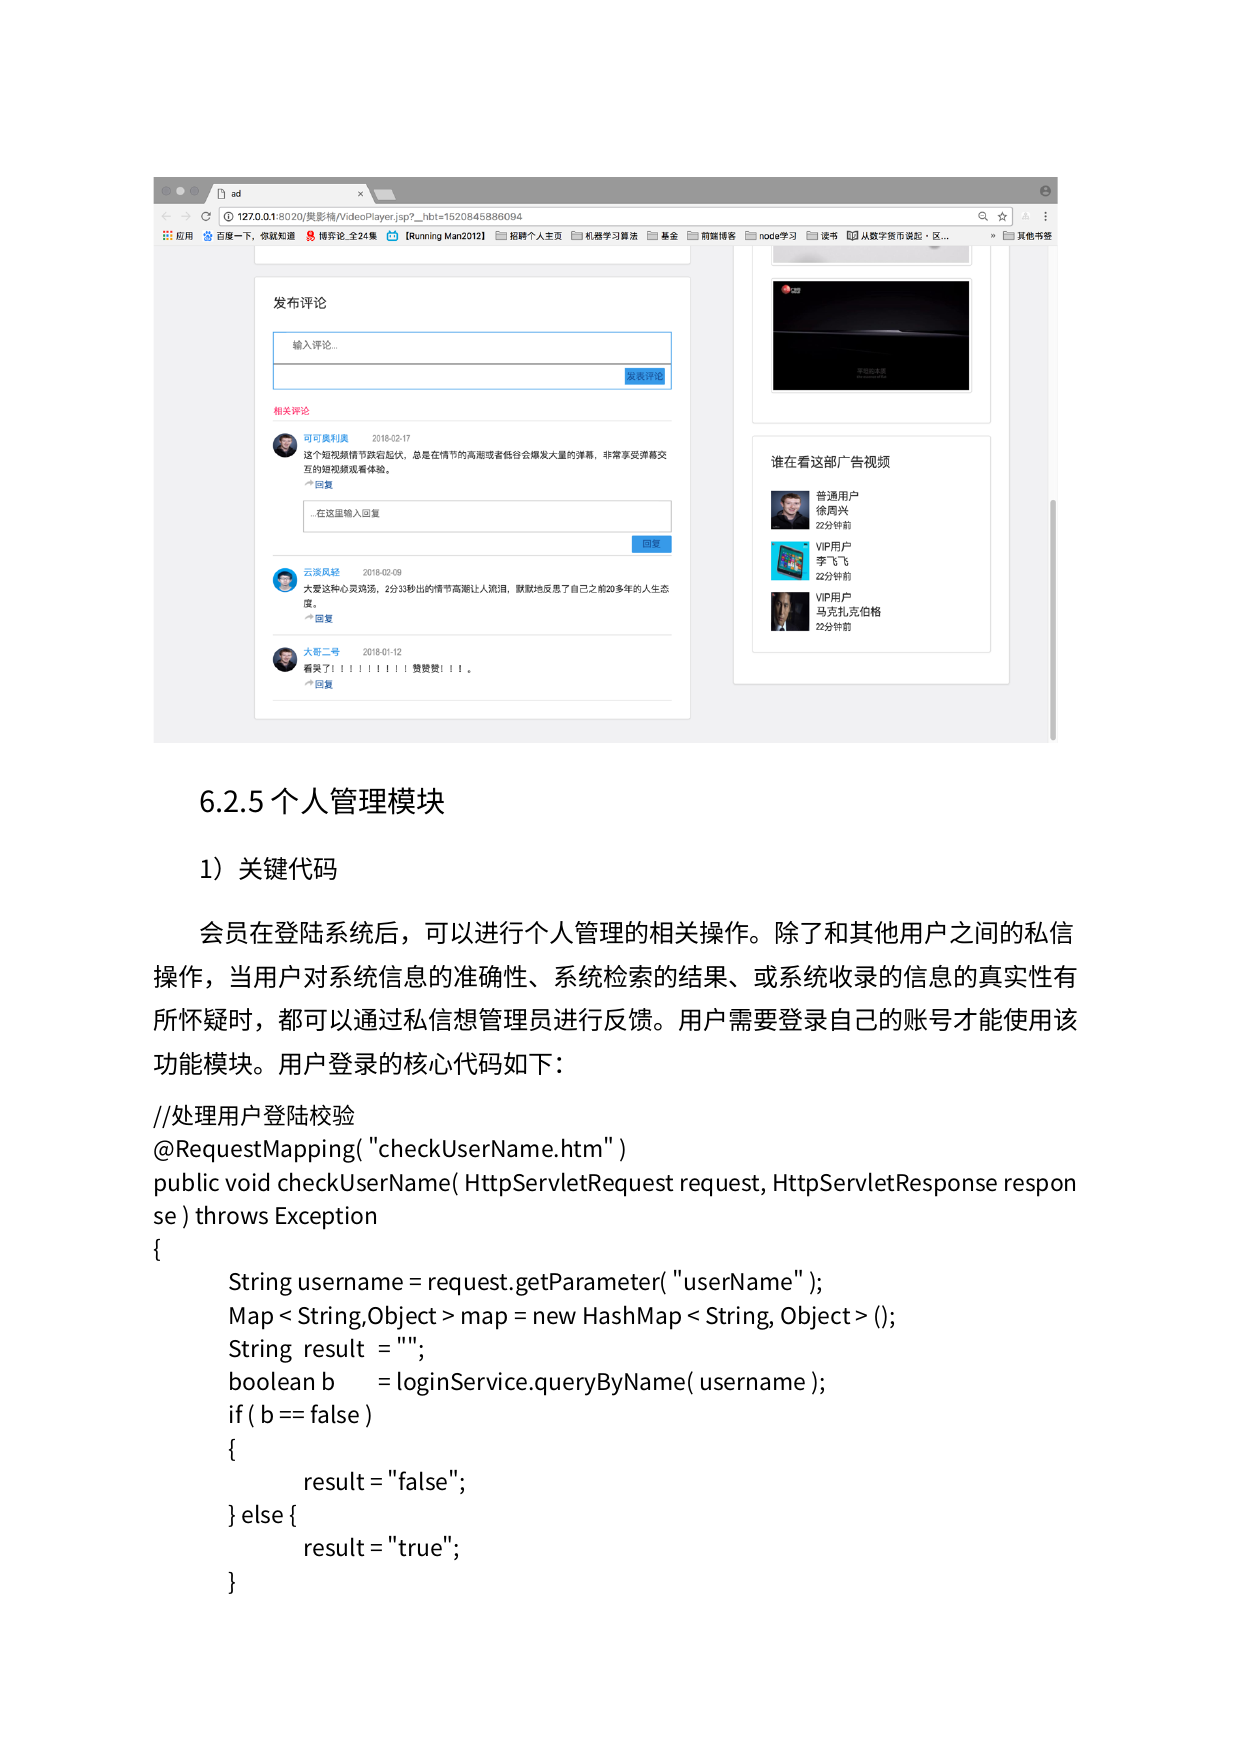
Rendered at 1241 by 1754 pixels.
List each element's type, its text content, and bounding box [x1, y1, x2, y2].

text result = "true"; [153, 1530, 1087, 1563]
text String result = ""; [153, 1331, 1087, 1364]
text //处理用户登陆校验 [153, 1098, 1087, 1131]
text 会员在登陆系统后，可以进行个人管理的相关操作。除了和其他用户之间的私信操作，当用户对系统信息的准确性、系统检索的结果、或系统收录的信息的真实性有所怀疑时，都可以通过私信想管理员进行反馈。用户需要登录自己的账号才能使用该功能模块。用户登录的核心代码如下： [153, 914, 1087, 1081]
picture [153, 177, 1058, 743]
text if ( b == false ) [153, 1397, 1087, 1431]
text public void checkUserName( HttpServletRequest request, HttpServletResponse response ) throws Exception [153, 1164, 1087, 1231]
text { [153, 1231, 1087, 1264]
text result = "false"; [153, 1464, 1087, 1497]
text @RequestMapping( "checkUserName.htm" ) [153, 1131, 1087, 1164]
text { [153, 1431, 1087, 1464]
text boolean b = loginService.queryByName( username ); [153, 1364, 1087, 1397]
text } [153, 1563, 1087, 1597]
text } else { [153, 1497, 1087, 1530]
text String username = request.getParameter( "userName" ); [153, 1264, 1087, 1297]
text 1）关键代码 [153, 850, 1087, 886]
subtitle 6.2.5 个人管理模块 [199, 778, 1087, 820]
text Map < String,Object > map = new HashMap < String, Object > (); [153, 1297, 1087, 1331]
